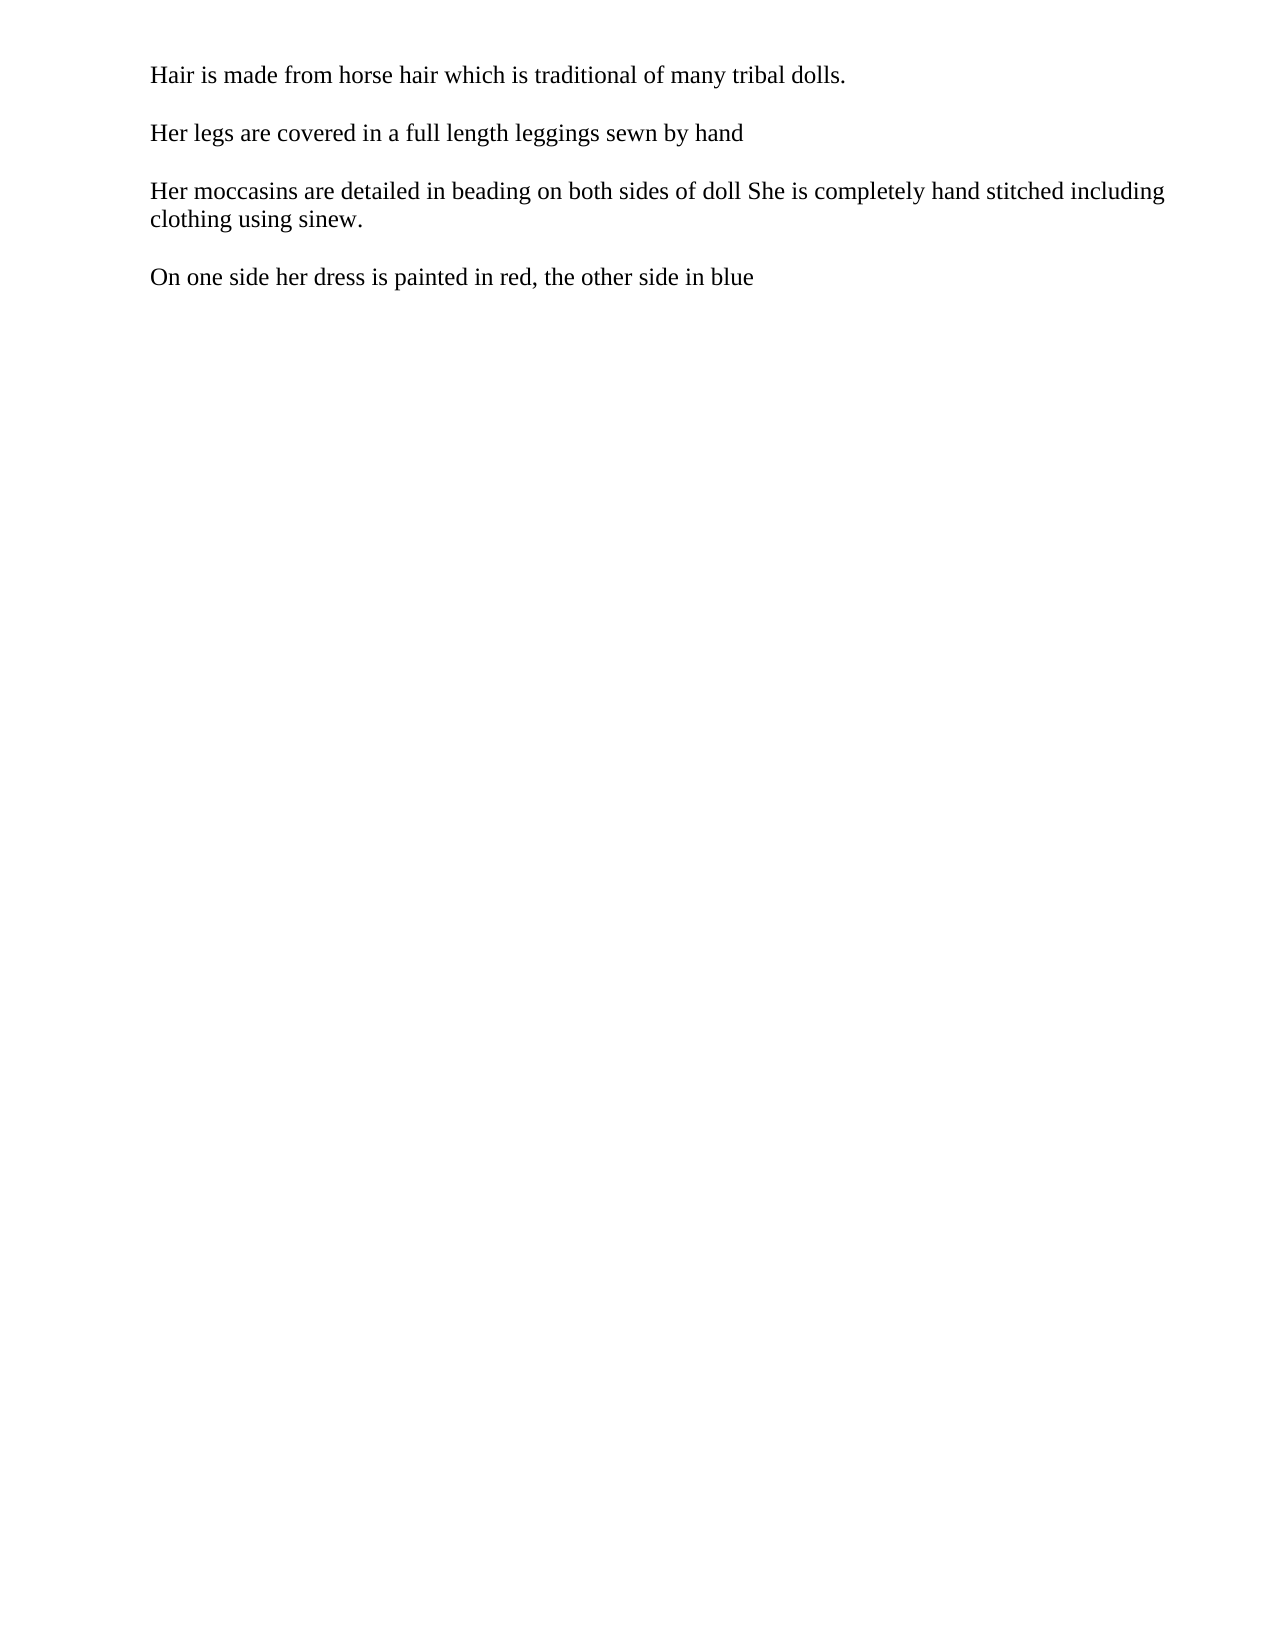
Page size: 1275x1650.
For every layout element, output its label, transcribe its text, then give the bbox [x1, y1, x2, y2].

text Hair is made from horse hair which is traditional of many tribal dolls. [150, 60, 1215, 89]
text On one side her dress is painted in red, the other side in blue [150, 262, 1215, 291]
text Her moccasins are detailed in beading on both sides of doll She is completely hand stitched including clothing using sinew. [150, 176, 1215, 233]
text Her legs are covered in a full length leggings sewn by hand [150, 118, 1215, 147]
